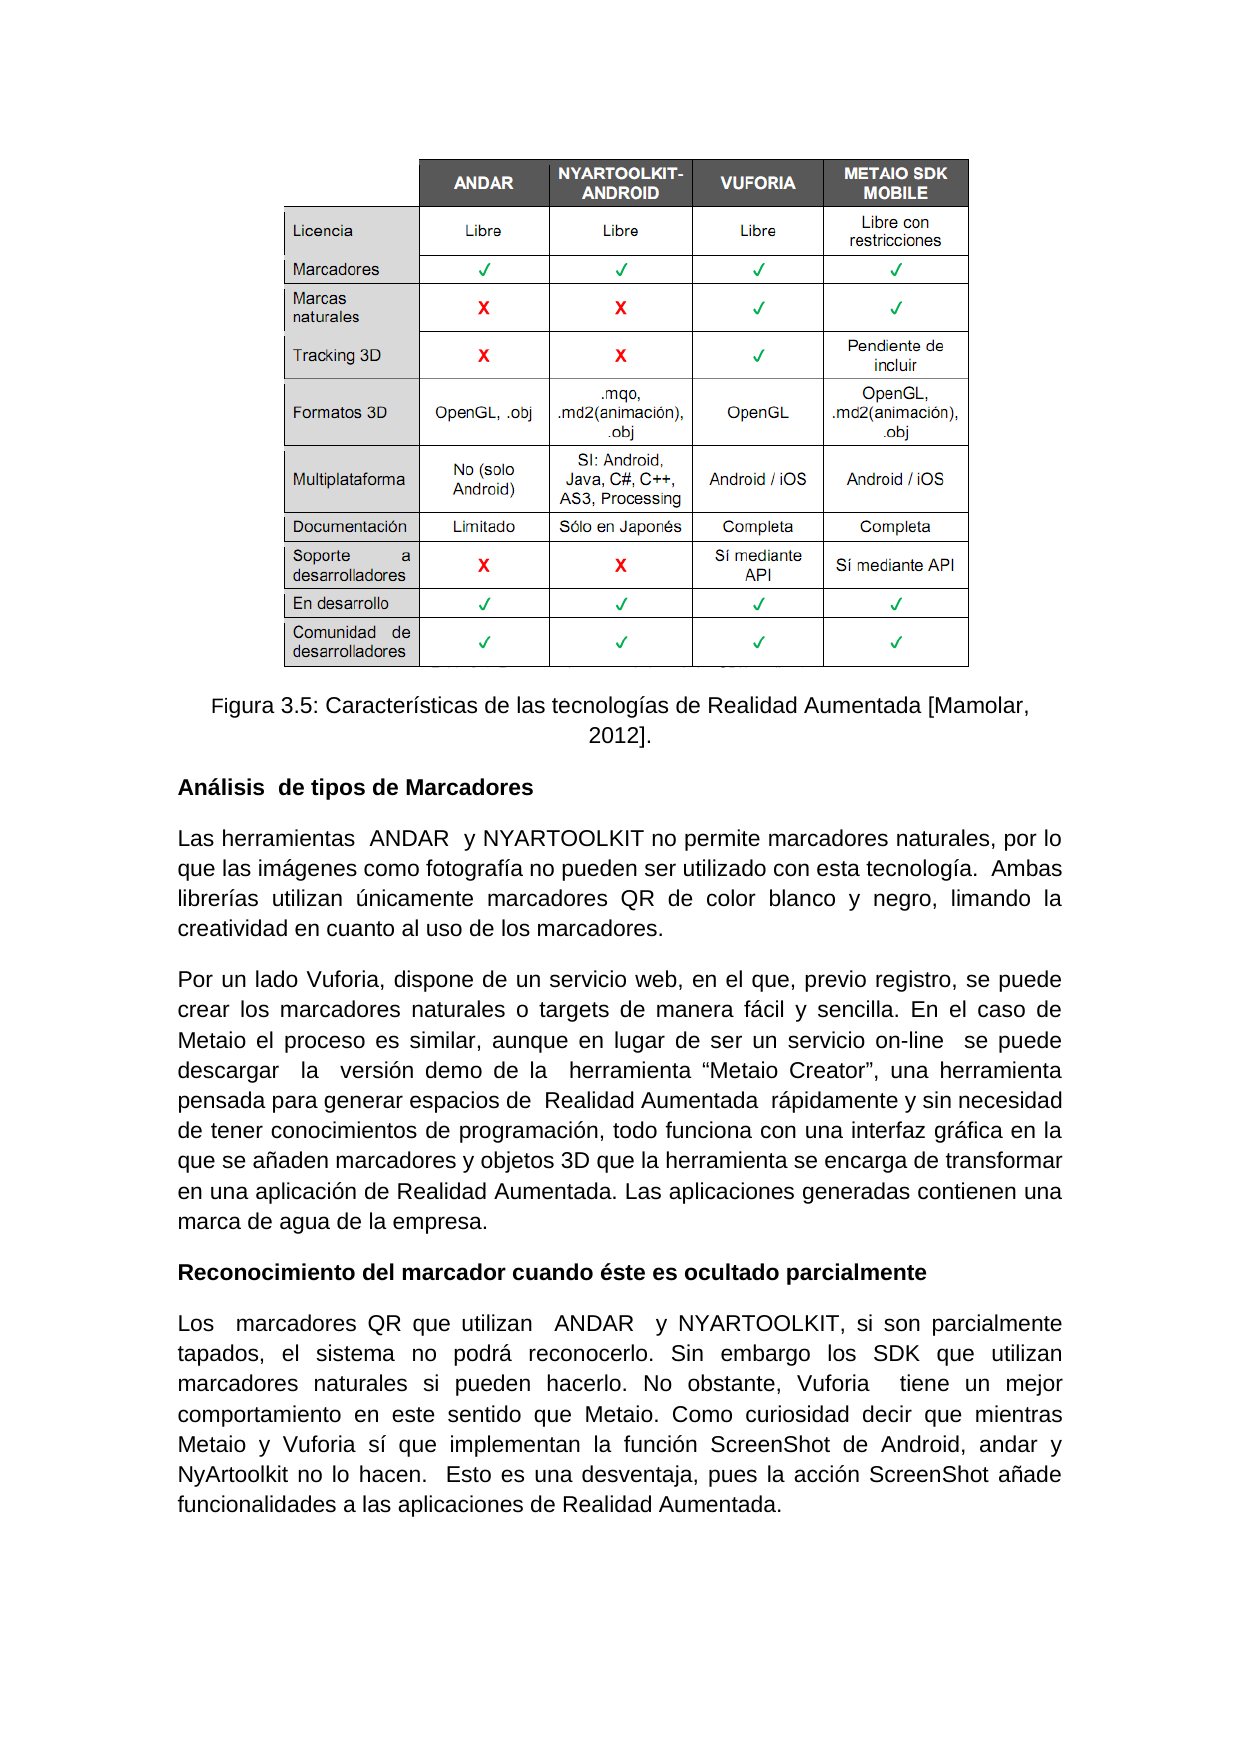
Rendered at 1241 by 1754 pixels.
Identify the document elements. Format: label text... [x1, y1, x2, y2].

text Análisis de tipos de Marcadores [177, 773, 1063, 800]
text Reconocimiento del marcador cuando éste es ocultado parcialmente [177, 1259, 1063, 1285]
text Los marcadores QR que utilizan ANDAR y NYARTOOLKIT, si son parcialmente tapados, el sistema no podrá reconocerlo. Sin embargo los SDK que utilizan marcadores naturales si pueden hacerlo. No obstante, Vuforia tiene un mejor comportamiento en este sentido que Metaio. Como curiosidad decir que mientras Metaio y Vuforia sí que implementan la función ScreenShot de Android, andar y NyArtoolkit no lo hacen. Esto es una desventaja, pues la acción ScreenShot añade funcionalidades a las aplicaciones de Realidad Aumentada. [177, 1310, 1063, 1517]
text Figura 3.5: Características de las tecnologías de Realidad Aumentada [Mamolar, 2012]. [177, 692, 1063, 749]
text Por un lado Vuforia, dispone de un servicio web, en el que, previo registro, se puede crear los marcadores naturales o targets de manera fácil y sencilla. En el caso de Metaio el proceso es similar, aunque en lugar de ser un servicio on-line se puede descargar la versión demo de la herramienta “Metaio Creator”, una herramienta pensada para generar espacios de Realidad Aumentada rápidamente y sin necesidad de tener conocimientos de programación, todo funciona con una interfaz gráfica en la que se añaden marcadores y objetos 3D que la herramienta se encarga de transformar en una aplicación de Realidad Aumentada. Las aplicaciones generadas contienen una marca de agua de la empresa. [177, 966, 1063, 1234]
text Las herramientas ANDAR y NYARTOOLKIT no permite marcadores naturales, por lo que las imágenes como fotografía no pueden ser utilizado con esta tecnología. Ambas librerías utilizan únicamente marcadores QR de color blanco y negro, limando la creatividad en cuanto al uso de los marcadores. [177, 824, 1063, 941]
picture [270, 147, 970, 668]
